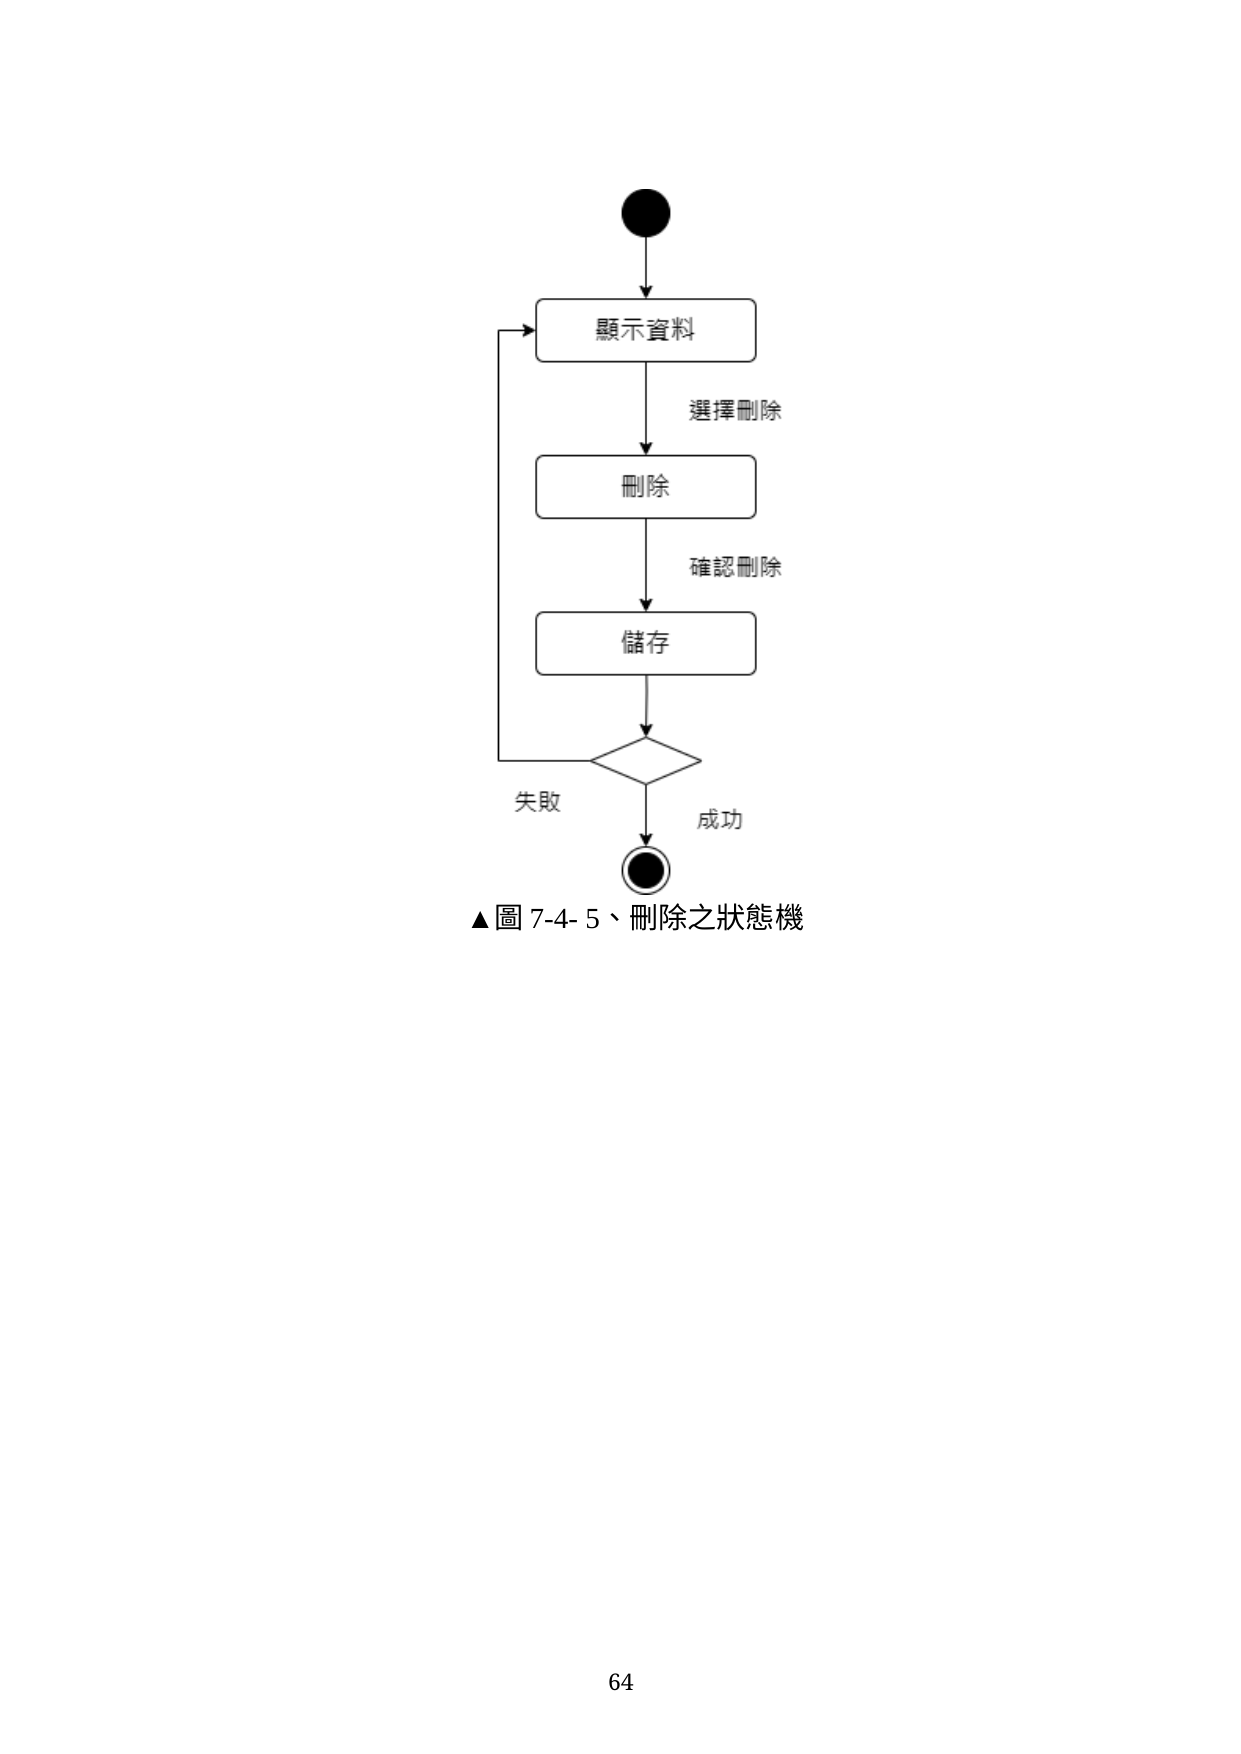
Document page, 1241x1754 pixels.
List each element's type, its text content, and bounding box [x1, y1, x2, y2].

text ▲圖7-4- 5、刪除之狀態機 [62, 894, 1207, 937]
picture [487, 189, 782, 895]
